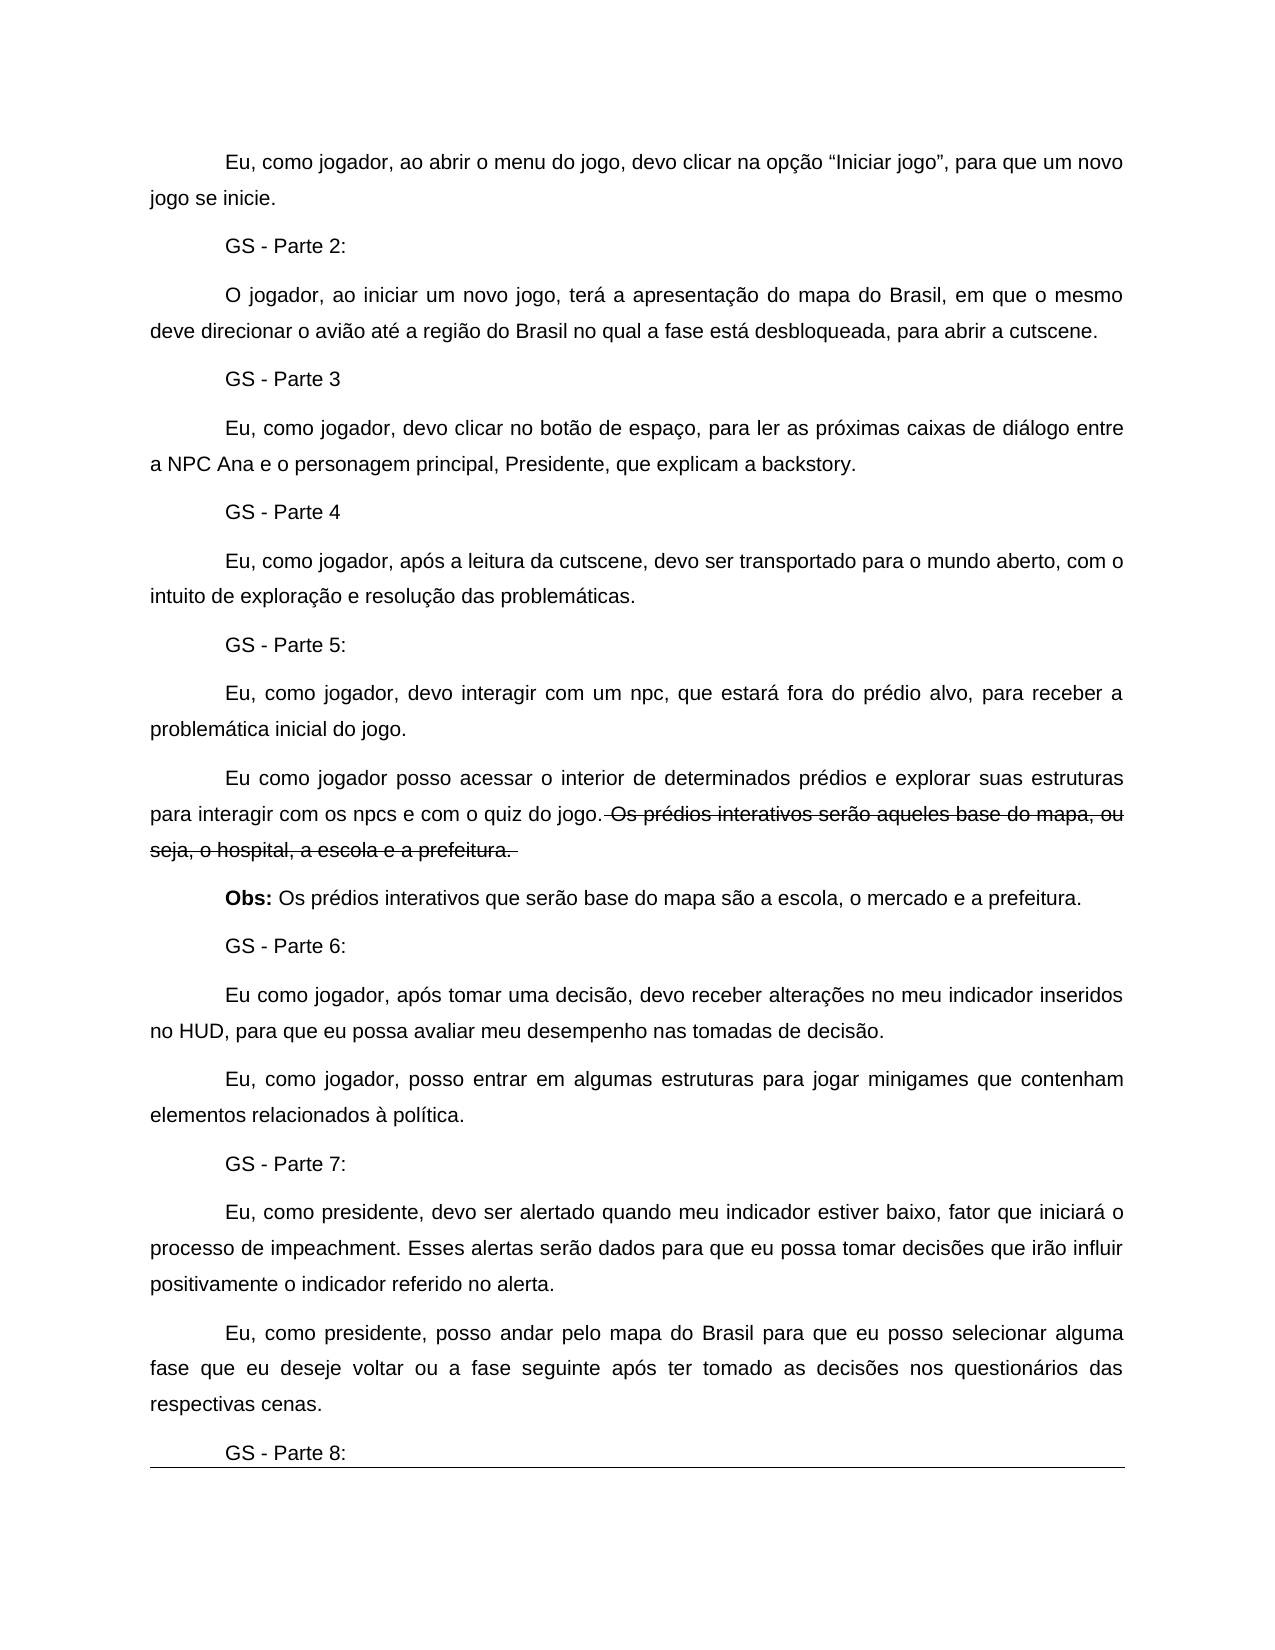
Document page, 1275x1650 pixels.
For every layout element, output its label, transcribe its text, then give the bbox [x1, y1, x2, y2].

text Obs: Os prédios interativos que serão base do mapa são a escola, o mercado e a prefeitura. [150, 886, 1125, 910]
text GS - Parte 8: [150, 1441, 1125, 1467]
text GS - Parte 6: [150, 934, 1125, 958]
text Eu, como presidente, posso andar pelo mapa do Brasil para que eu posso selecionar alguma fase que eu deseje voltar ou a fase seguinte após ter tomado as decisões nos questionários das respectivas cenas. [150, 1320, 1125, 1416]
text GS - Parte 2: [150, 234, 1125, 258]
text Eu como jogador, após tomar uma decisão, devo receber alterações no meu indicador inseridos no HUD, para que eu possa avaliar meu desempenho nas tomadas de decisão. [150, 983, 1125, 1043]
text Eu como jogador posso acessar o interior de determinados prédios e explorar suas estruturas para interagir com os npcs e com o quiz do jogo. Os prédios interativos serão aqueles base do mapa, ou seja, o hospital, a escola e a prefeitura. [150, 766, 1125, 861]
text Eu, como jogador, devo interagir com um npc, que estará fora do prédio alvo, para receber a problemática inicial do jogo. [150, 681, 1125, 741]
text GS - Parte 7: [150, 1152, 1125, 1176]
text Eu, como presidente, devo ser alertado quando meu indicador estiver baixo, fator que iniciará o processo de impeachment. Esses alertas serão dados para que eu possa tomar decisões que irão influir positivamente o indicador referido no alerta. [150, 1200, 1125, 1296]
text Eu, como jogador, devo clicar no botão de espaço, para ler as próximas caixas de diálogo entre a NPC Ana e o personagem principal, Presidente, que explicam a backstory. [150, 416, 1125, 476]
text O jogador, ao iniciar um novo jogo, terá a apresentação do mapa do Brasil, em que o mesmo deve direcionar o avião até a região do Brasil no qual a fase está desbloqueada, para abrir a cutscene. [150, 283, 1125, 343]
text GS - Parte 4 [150, 500, 1125, 524]
text Eu, como jogador, após a leitura da cutscene, devo ser transportado para o mundo aberto, com o intuito de exploração e resolução das problemáticas. [150, 548, 1125, 608]
text GS - Parte 5: [150, 633, 1125, 657]
text Eu, como jogador, ao abrir o menu do jogo, devo clicar na opção “Iniciar jogo”, para que um novo jogo se inicie. [150, 150, 1125, 210]
text GS - Parte 3 [150, 367, 1125, 391]
text Eu, como jogador, posso entrar em algumas estruturas para jogar minigames que contenham elementos relacionados à política. [150, 1067, 1125, 1127]
